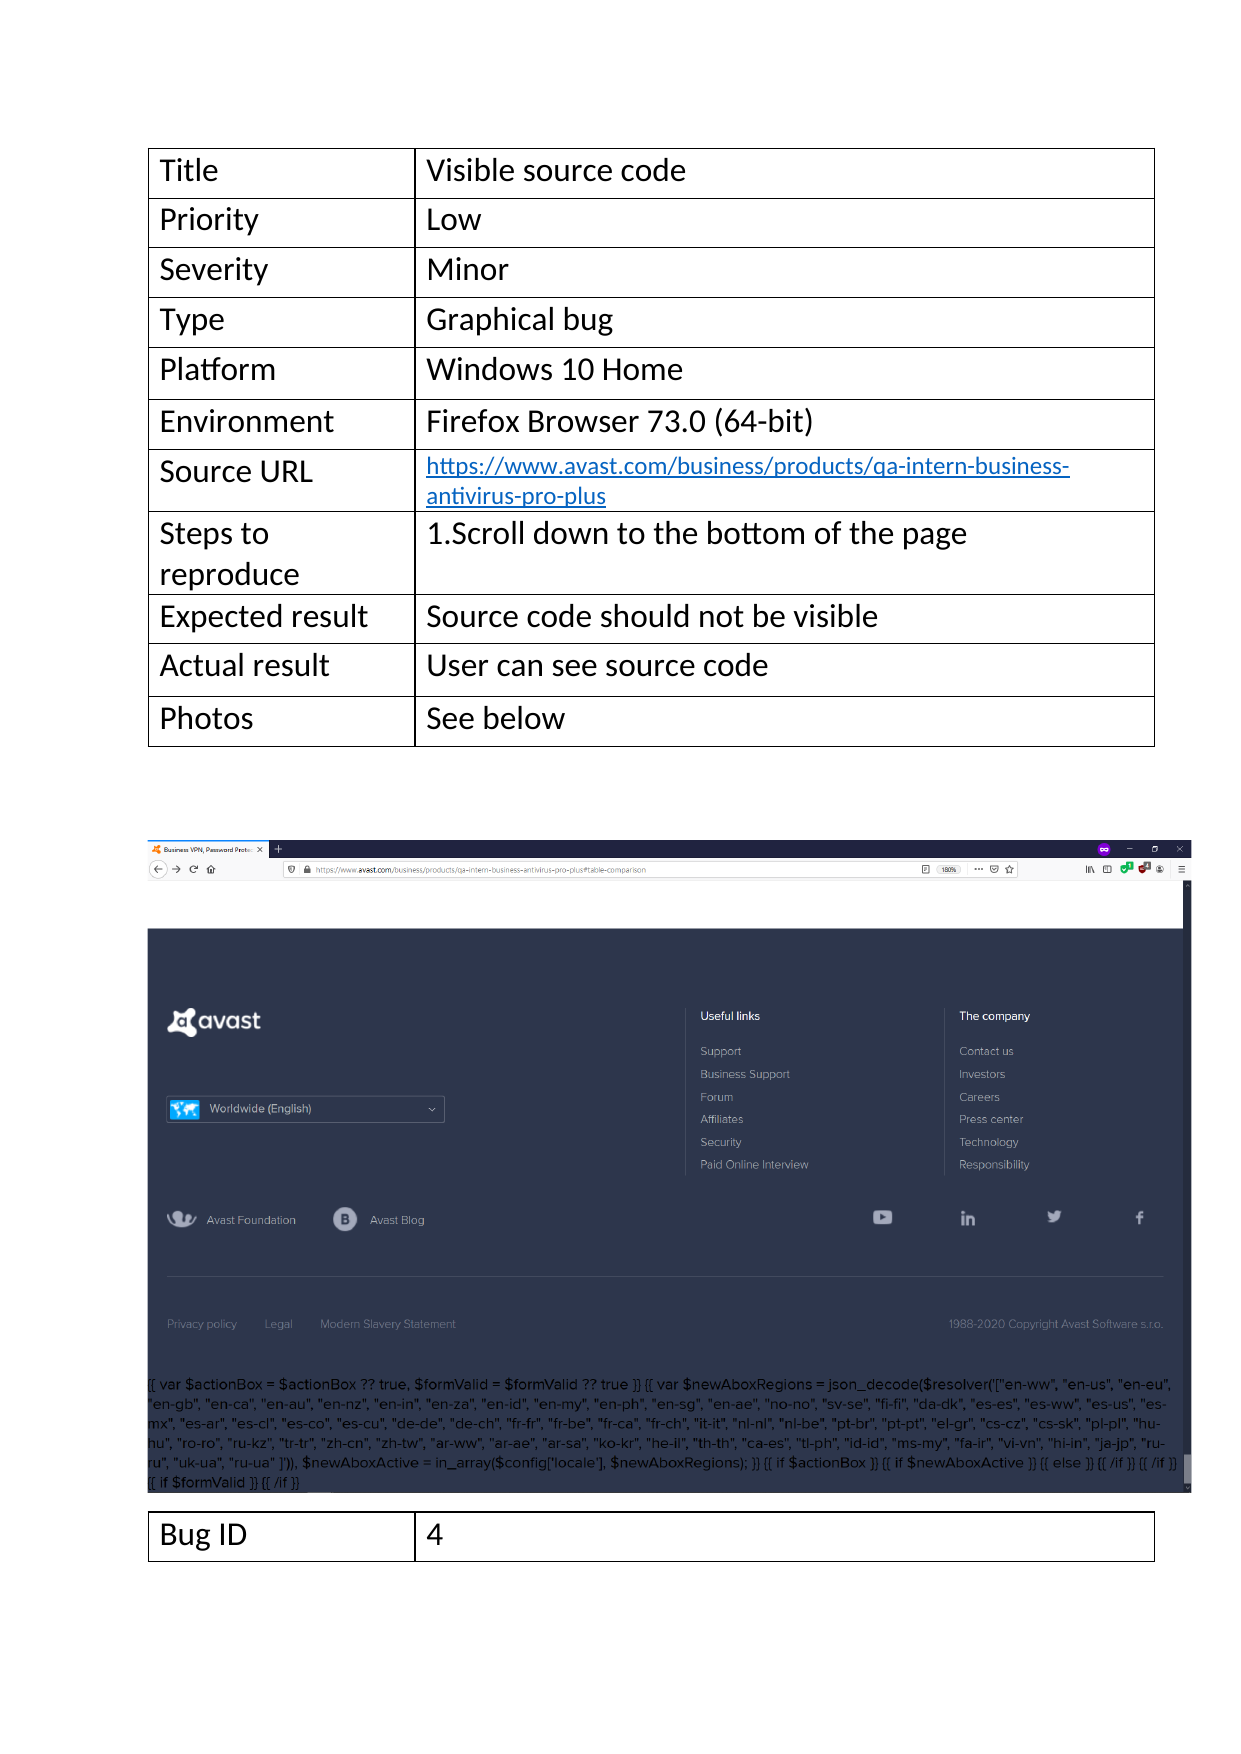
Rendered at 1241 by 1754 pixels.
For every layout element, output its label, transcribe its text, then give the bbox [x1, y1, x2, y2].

table_cell Actual result [149, 644, 414, 696]
table_header Bug ID [149, 1513, 414, 1561]
table_cell Source URL [149, 450, 414, 511]
table_cell Steps to reproduce [149, 512, 414, 593]
picture [147, 840, 1192, 1493]
table_cell Environment [149, 400, 414, 449]
table_cell Severity [149, 248, 414, 297]
table_cell Source code should not be visible [416, 595, 1154, 643]
table_cell Priority [149, 199, 414, 247]
table_cell Visible source code [416, 149, 1154, 197]
table_header 4 [416, 1513, 1154, 1561]
table_cell Minor [416, 248, 1154, 297]
table_cell Firefox Browser 73.0 (64-bit) [416, 400, 1154, 449]
table_cell Platform [149, 348, 414, 399]
table_cell See below [416, 697, 1154, 746]
table_cell Title [149, 149, 414, 197]
table_cell Expected result [149, 595, 414, 643]
table_cell Photos [149, 697, 414, 746]
table_cell Type [149, 298, 414, 347]
table_cell 1.Scroll down to the bottom of the page [416, 512, 1154, 593]
table_cell Graphical bug [416, 298, 1154, 347]
table_cell https://www.avast.com/business/products/qa-intern-business-antivirus-pro-plus [416, 450, 1154, 511]
table_cell Windows 10 Home [416, 348, 1154, 399]
table_cell User can see source code [416, 644, 1154, 696]
table_cell Low [416, 199, 1154, 247]
